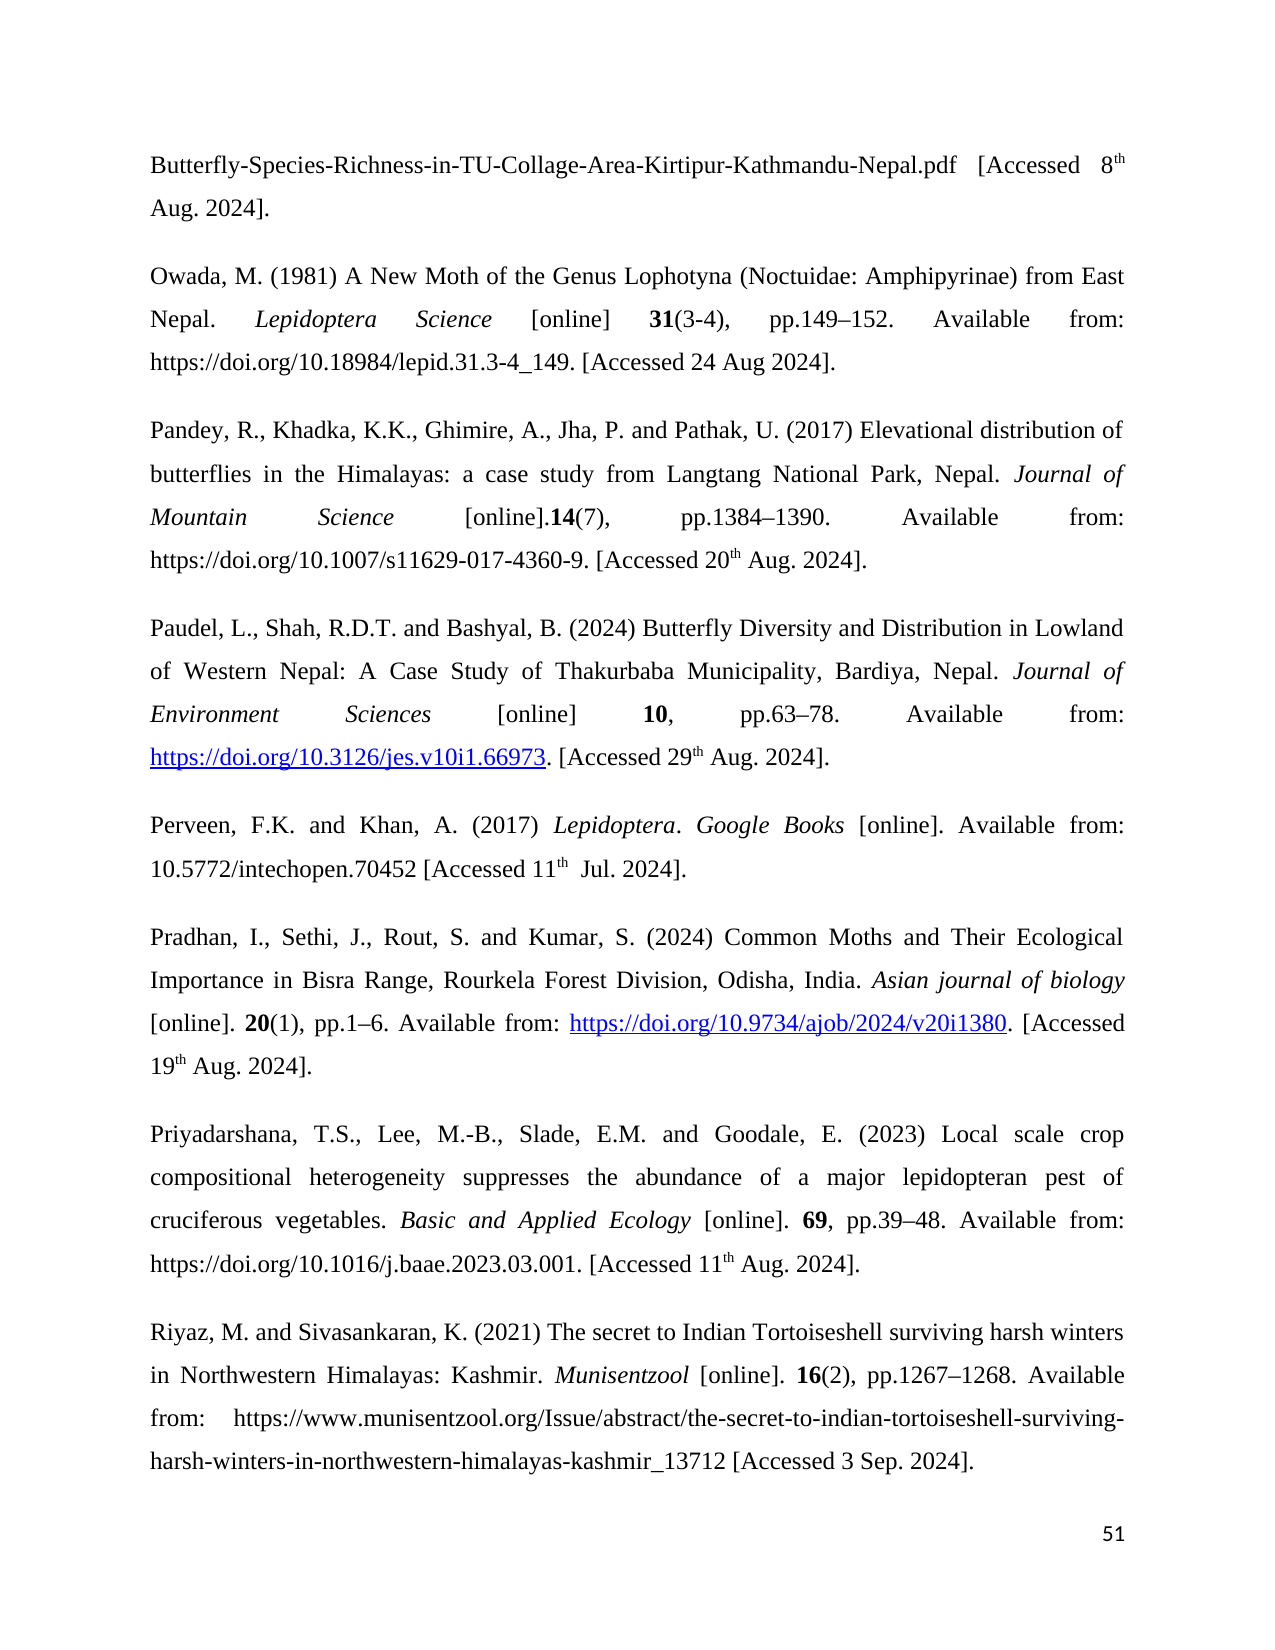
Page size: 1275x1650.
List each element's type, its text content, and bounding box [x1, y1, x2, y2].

text Pandey, R., Khadka, K.K., Ghimire, A., Jha, P. and Pathak, U. (2017) Elevational distribution of butterflies in the Himalayas: a case study from Langtang National Park, Nepal. Journal of Mountain Science [online].14(7), pp.1384–1390. Available from: https://doi.org/10.1007/s11629-017-4360-9. [Accessed 20th Aug. 2024]. [150, 416, 1125, 574]
text Pradhan, I., Sethi, J., Rout, S. and Kumar, S. (2024) Common Moths and Their Ecological Importance in Bisra Range, Rourkela Forest Division, Odisha, India. Asian journal of biology [online]. 20(1), pp.1–6. Available from: https://doi.org/10.9734/ajob/2024/v20i1380. [Accessed 19th Aug. 2024]. [150, 922, 1125, 1080]
text Paudel, L., Shah, R.D.T. and Bashyal, B. (2024) Butterfly Diversity and Distribution in Lowland of Western Nepal: A Case Study of Thakurbaba Municipality, Bardiya, Nepal. Journal of Environment Sciences [online] 10, pp.63–78. Available from: https://doi.org/10.3126/jes.v10i1.66973. [Accessed 29th Aug. 2024]. [150, 613, 1125, 771]
text Riyaz, M. and Sivasankaran, K. (2021) The secret to Indian Tortoiseshell surviving harsh winters in Northwestern Himalayas: Kashmir. Munisentzool [online]. 16(2), pp.1267–1268. Available from: https://www.munisentzool.org/Issue/abstract/the-secret-to-indian-tortoiseshell-surviving-harsh-winters-in-northwestern-himalayas-kashmir_13712 [Accessed 3 Sep. 2024]. [150, 1317, 1125, 1475]
text Priyadarshana, T.S., Lee, M.-B., Slade, E.M. and Goodale, E. (2023) Local scale crop compositional heterogeneity suppresses the abundance of a major lepidopteran pest of cruciferous vegetables. Basic and Applied Ecology [online]. 69, pp.39–48. Available from: https://doi.org/10.1016/j.baae.2023.03.001. [Accessed 11th Aug. 2024]. [150, 1119, 1125, 1277]
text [150, 150, 1125, 222]
text Owada, M. (1981) A New Moth of the Genus Lophotyna (Noctuidae: Amphipyrinae) from East Nepal. Lepidoptera Science [online] 31(3-4), pp.149–152. Available from: https://doi.org/10.18984/lepid.31.3-4_149. [Accessed 24 Aug 2024]. [150, 261, 1125, 376]
text Perveen, F.K. and Khan, A. (2017) Lepidoptera. Google Books [online]. Available from: 10.5772/intechopen.70452 [Accessed 11th Jul. 2024]. [150, 811, 1125, 882]
